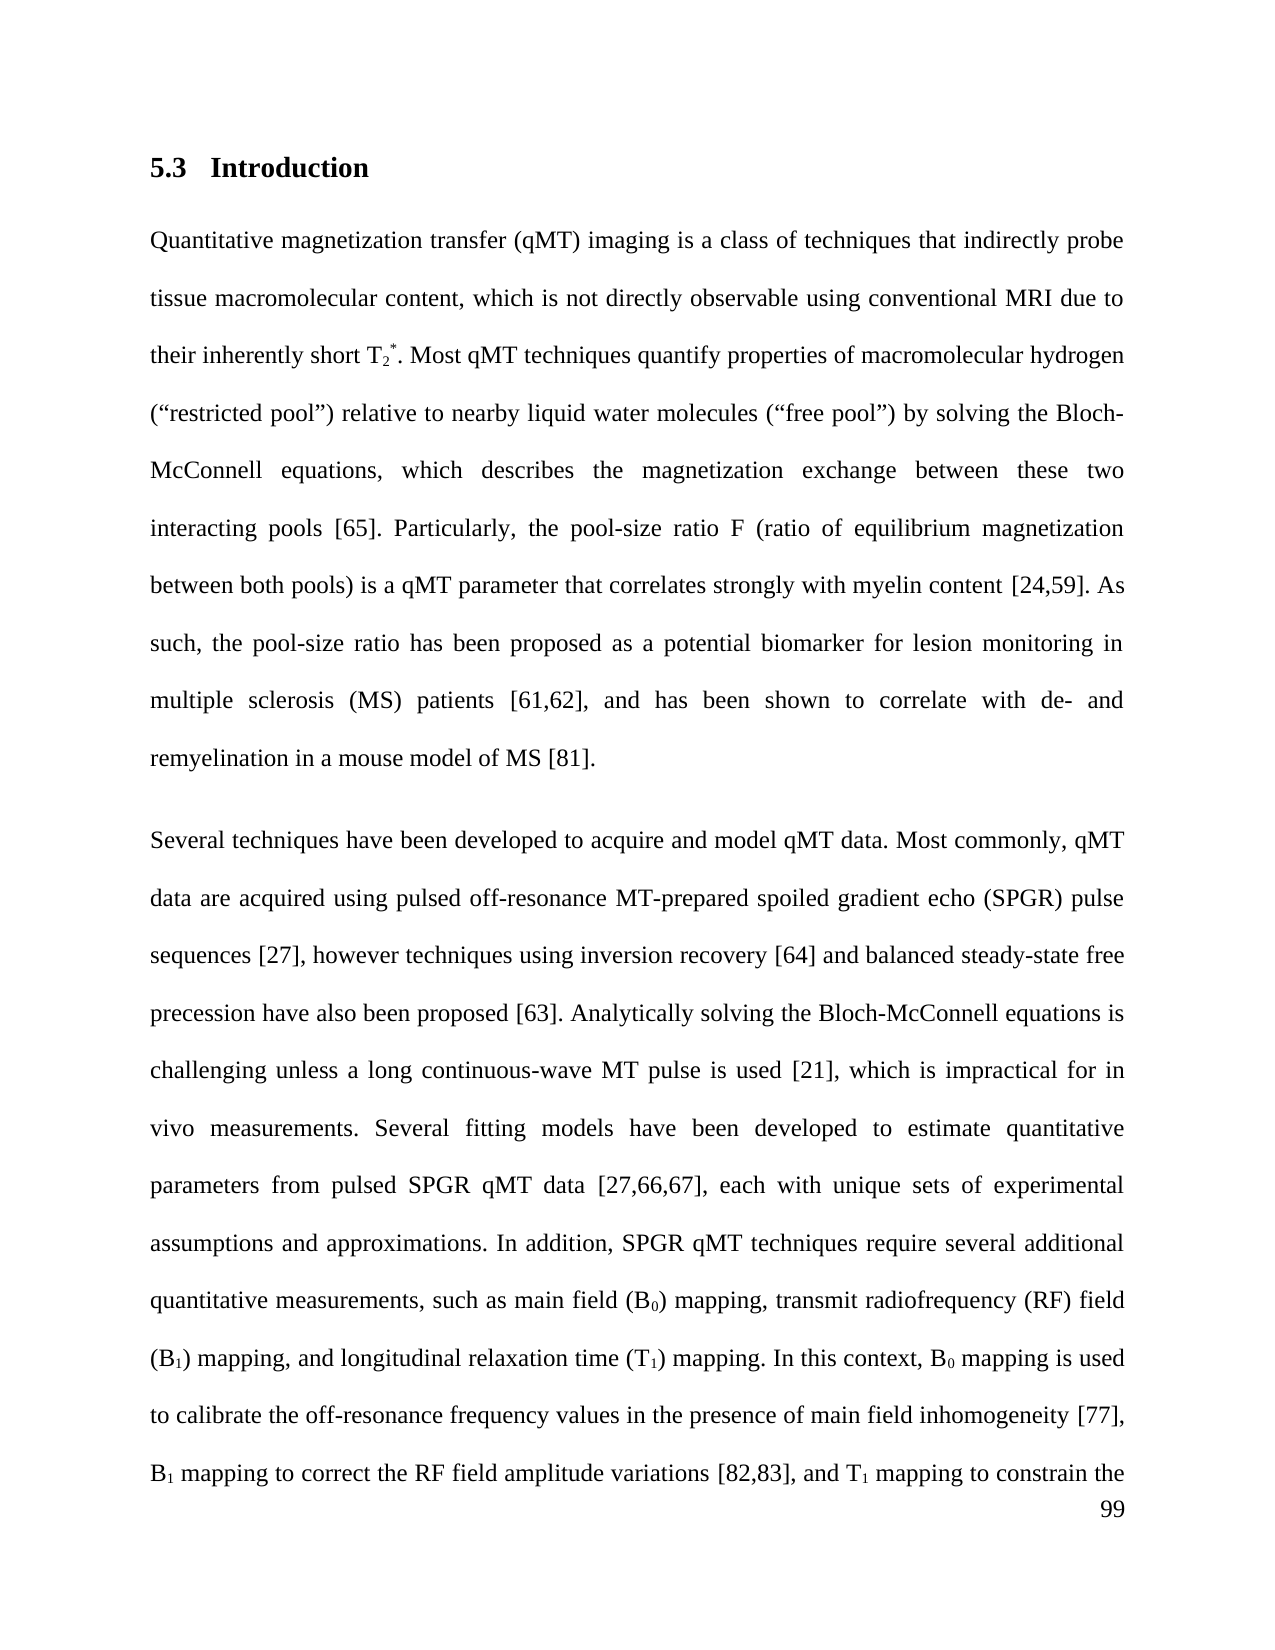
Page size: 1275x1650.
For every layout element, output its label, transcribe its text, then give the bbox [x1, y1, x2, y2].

subtitle Introduction [150, 150, 1125, 183]
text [150, 825, 1125, 1487]
text Quantitative magnetization transfer (qMT) imaging is a class of techniques that indirectly probe tissue macromolecular content, which is not directly observable using conventional MRI due to their inherently short T2*. Most qMT techniques quantify properties of macromolecular hydrogen (“restricted pool”) relative to nearby liquid water molecules (“free pool”) by solving the Bloch-McConnell equations, which describes the magnetization exchange between these two interacting pools [65]. Particularly, the pool-size ratio F (ratio of equilibrium magnetization between both pools) is a qMT parameter that correlates strongly with myelin content [24,59]. As such, the pool-size ratio has been proposed as a potential biomarker for lesion monitoring in multiple sclerosis (MS) patients [61,62], and has been shown to correlate with de- and remyelination in a mouse model of MS [81]. [150, 225, 1125, 772]
